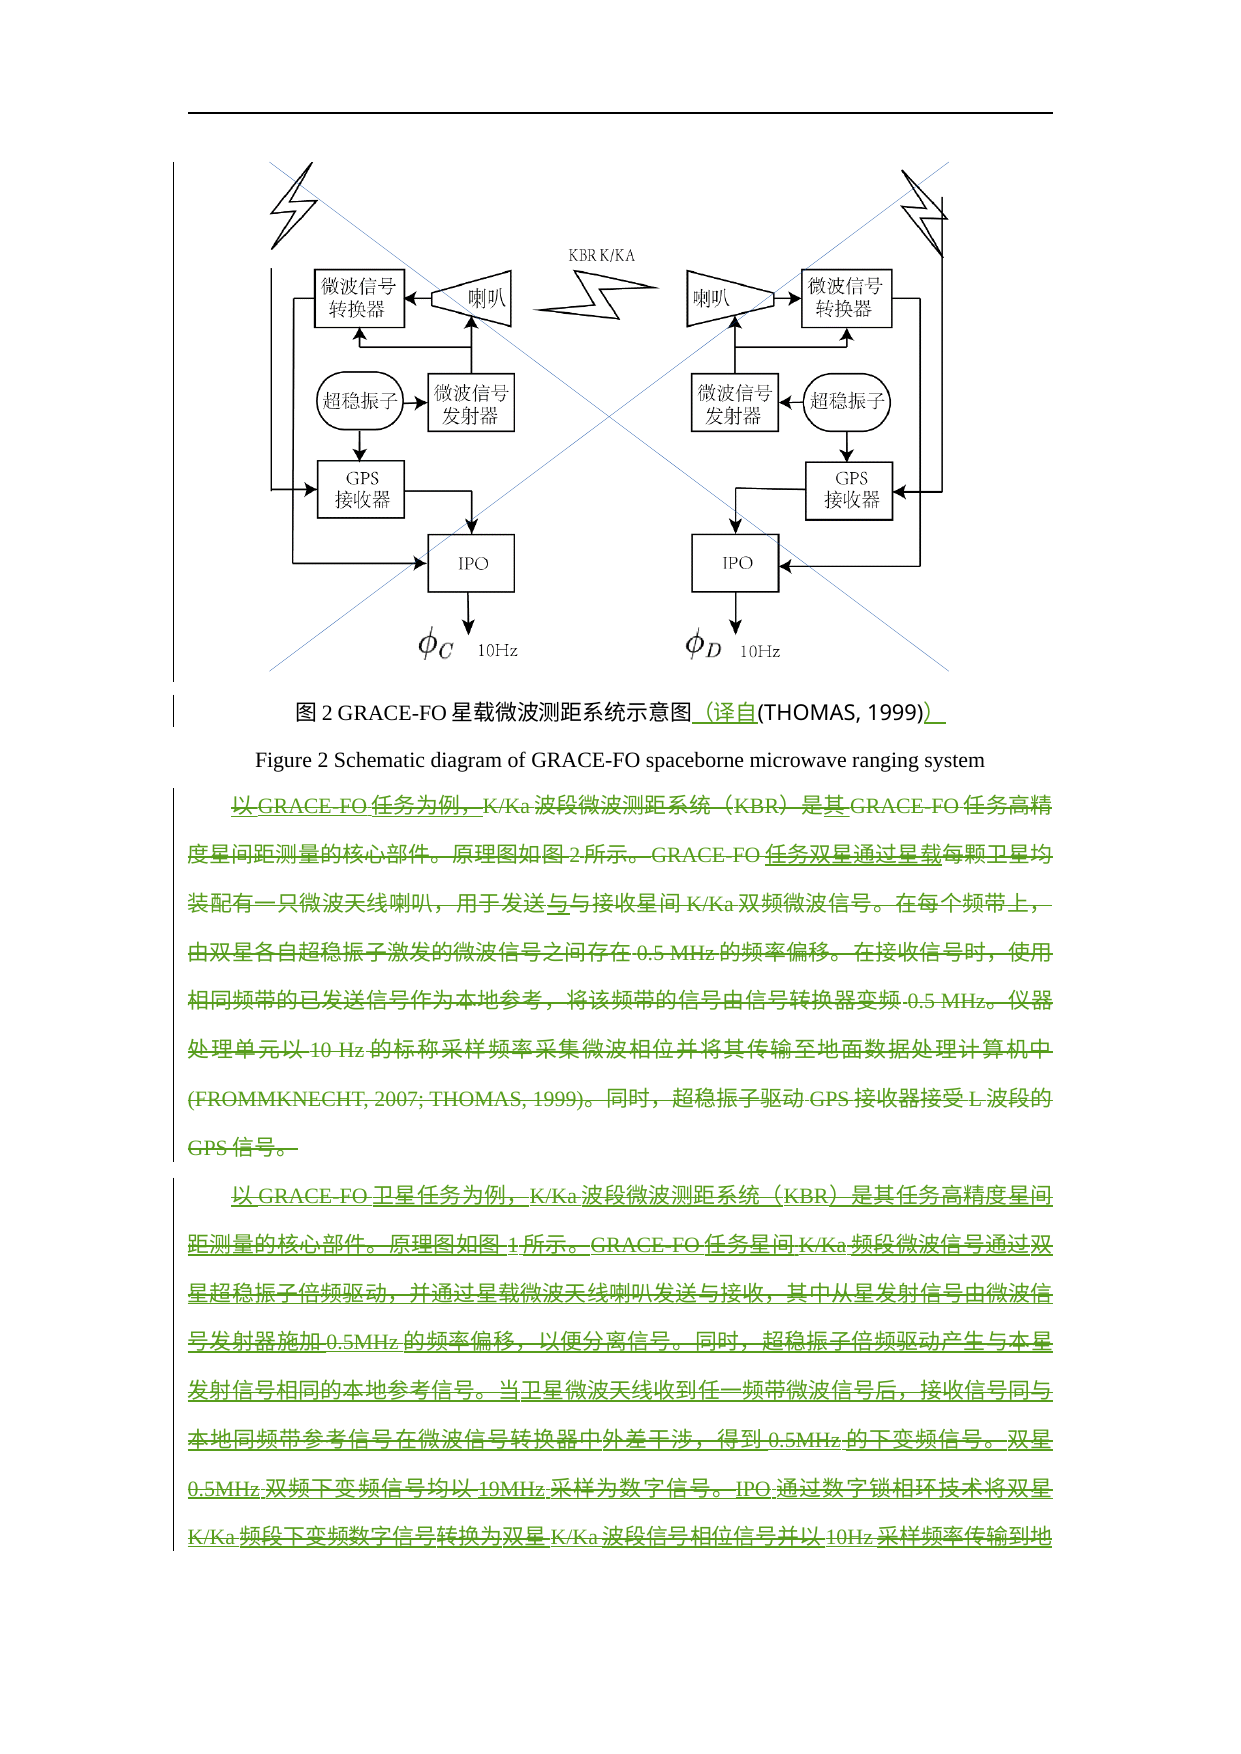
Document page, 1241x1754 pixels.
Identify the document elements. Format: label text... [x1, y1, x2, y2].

picture [269, 163, 608, 670]
picture [270, 418, 948, 672]
text Figure Schematic diagram of GRACE-FO spaceborne microwave ranging system [187, 743, 1053, 775]
picture [271, 162, 947, 415]
picture [611, 163, 949, 670]
text 图 GRACE-FO星载微波测距系统示意图(THOMAS, 1999) [187, 694, 1053, 727]
